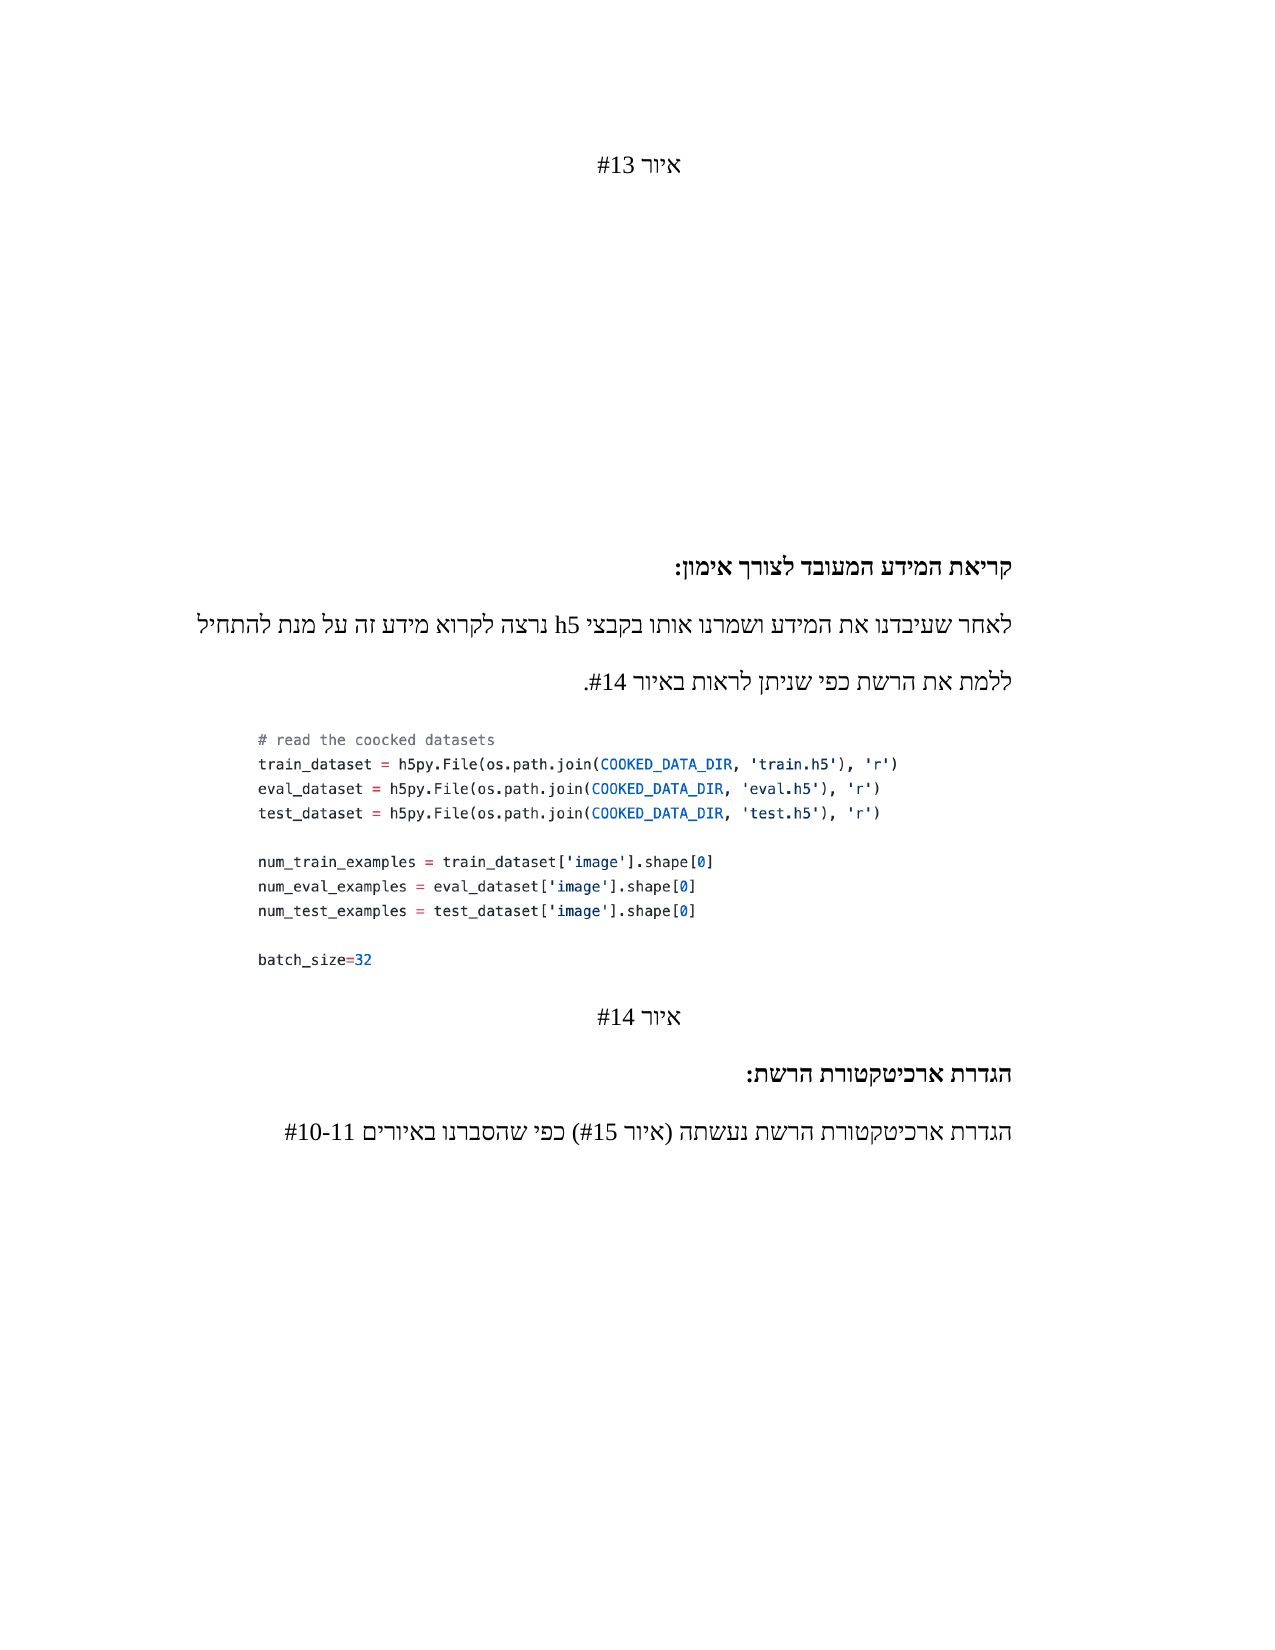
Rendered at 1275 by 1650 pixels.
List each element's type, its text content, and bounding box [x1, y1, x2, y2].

picture [248, 725, 914, 972]
text לאחר שעיבדנו את המידע ושמרנו אותו בקבצי h5 נרצה לקרוא מידע זה על מנת להתחיל ללמת את הרשת כפי שניתן לראות באיור #14. [150, 610, 1012, 696]
text קריאת המידע המעובד לצורך אימון: [150, 552, 1012, 581]
text הגדרת ארכיטקטורת הרשת: [150, 1059, 1012, 1088]
text איור #14 [150, 1002, 1012, 1031]
text איור #13 [150, 150, 1012, 179]
text הגדרת ארכיטקטורת הרשת נעשתה (איור #15) כפי שהסברנו באיורים #10-11 [150, 1117, 1012, 1146]
